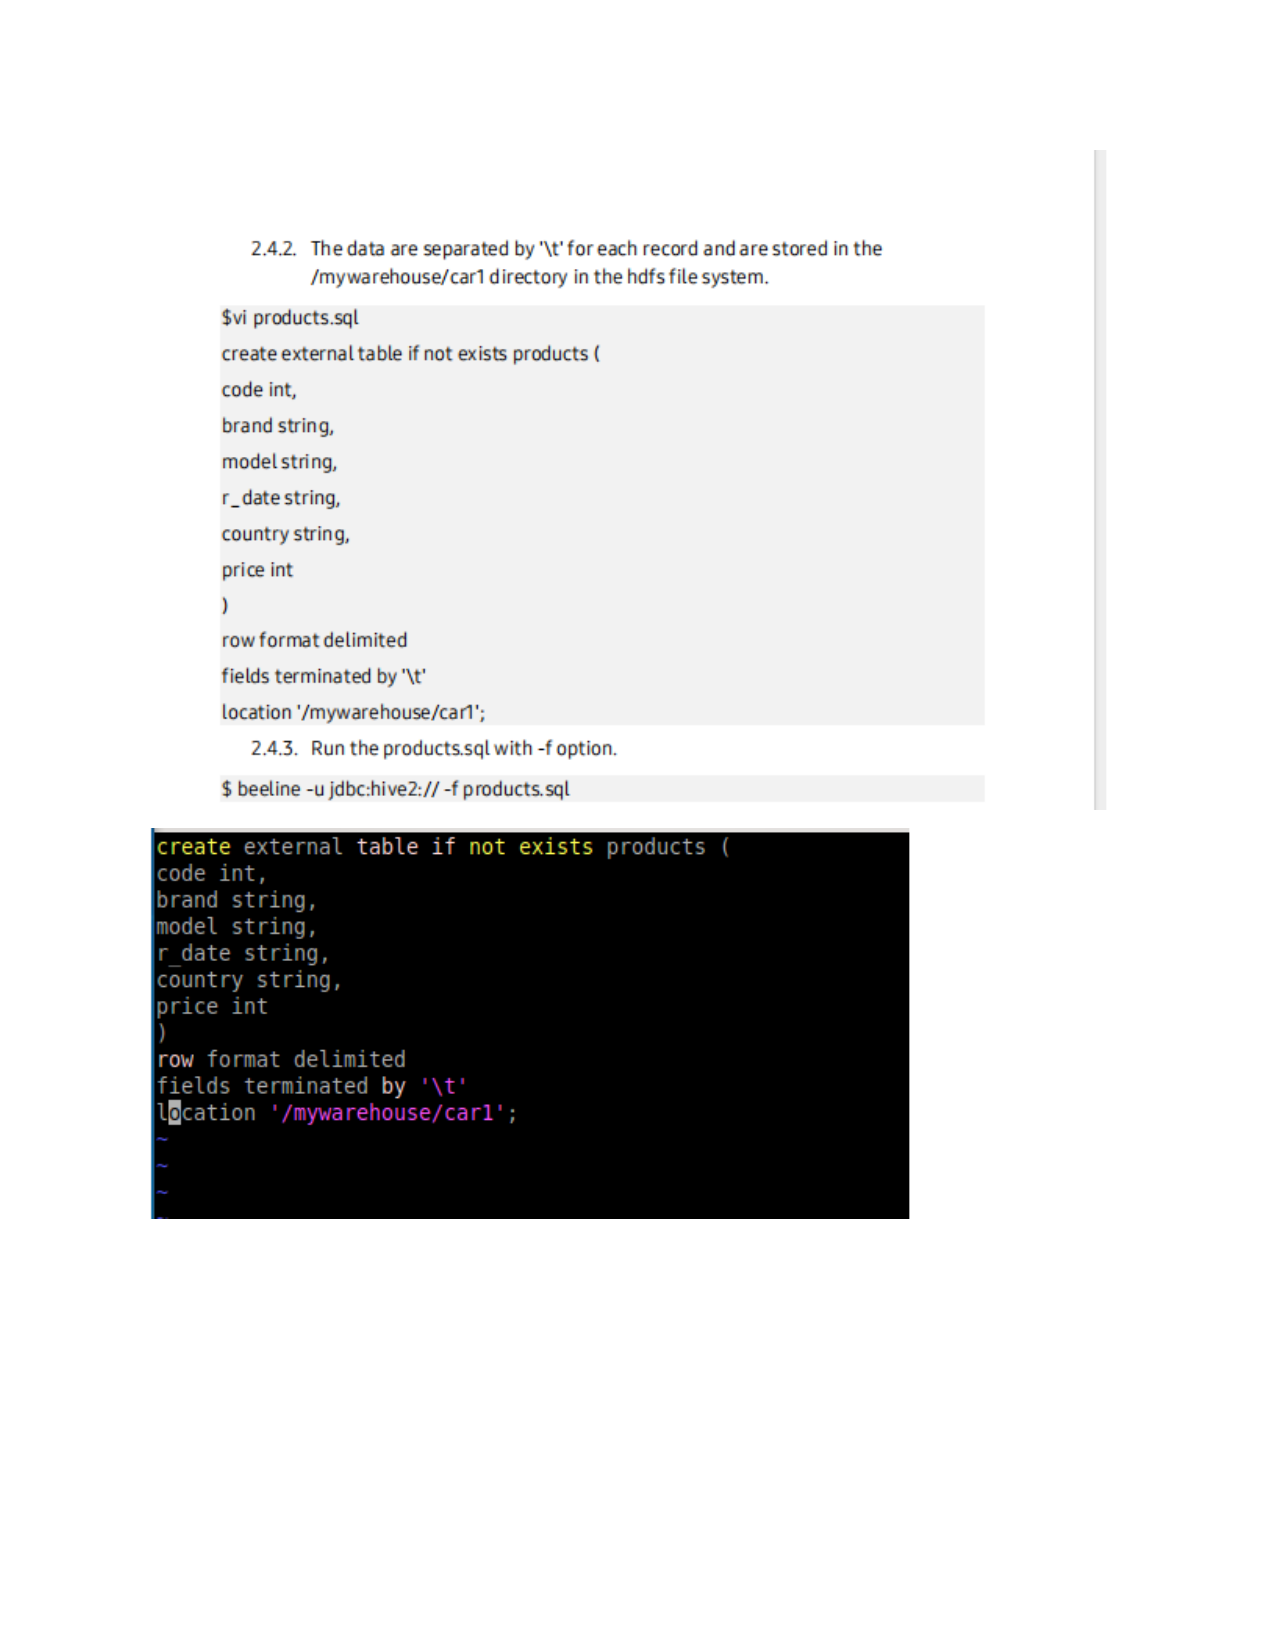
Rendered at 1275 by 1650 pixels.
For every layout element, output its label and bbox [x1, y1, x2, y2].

picture [150, 828, 910, 1219]
picture [150, 150, 1107, 810]
